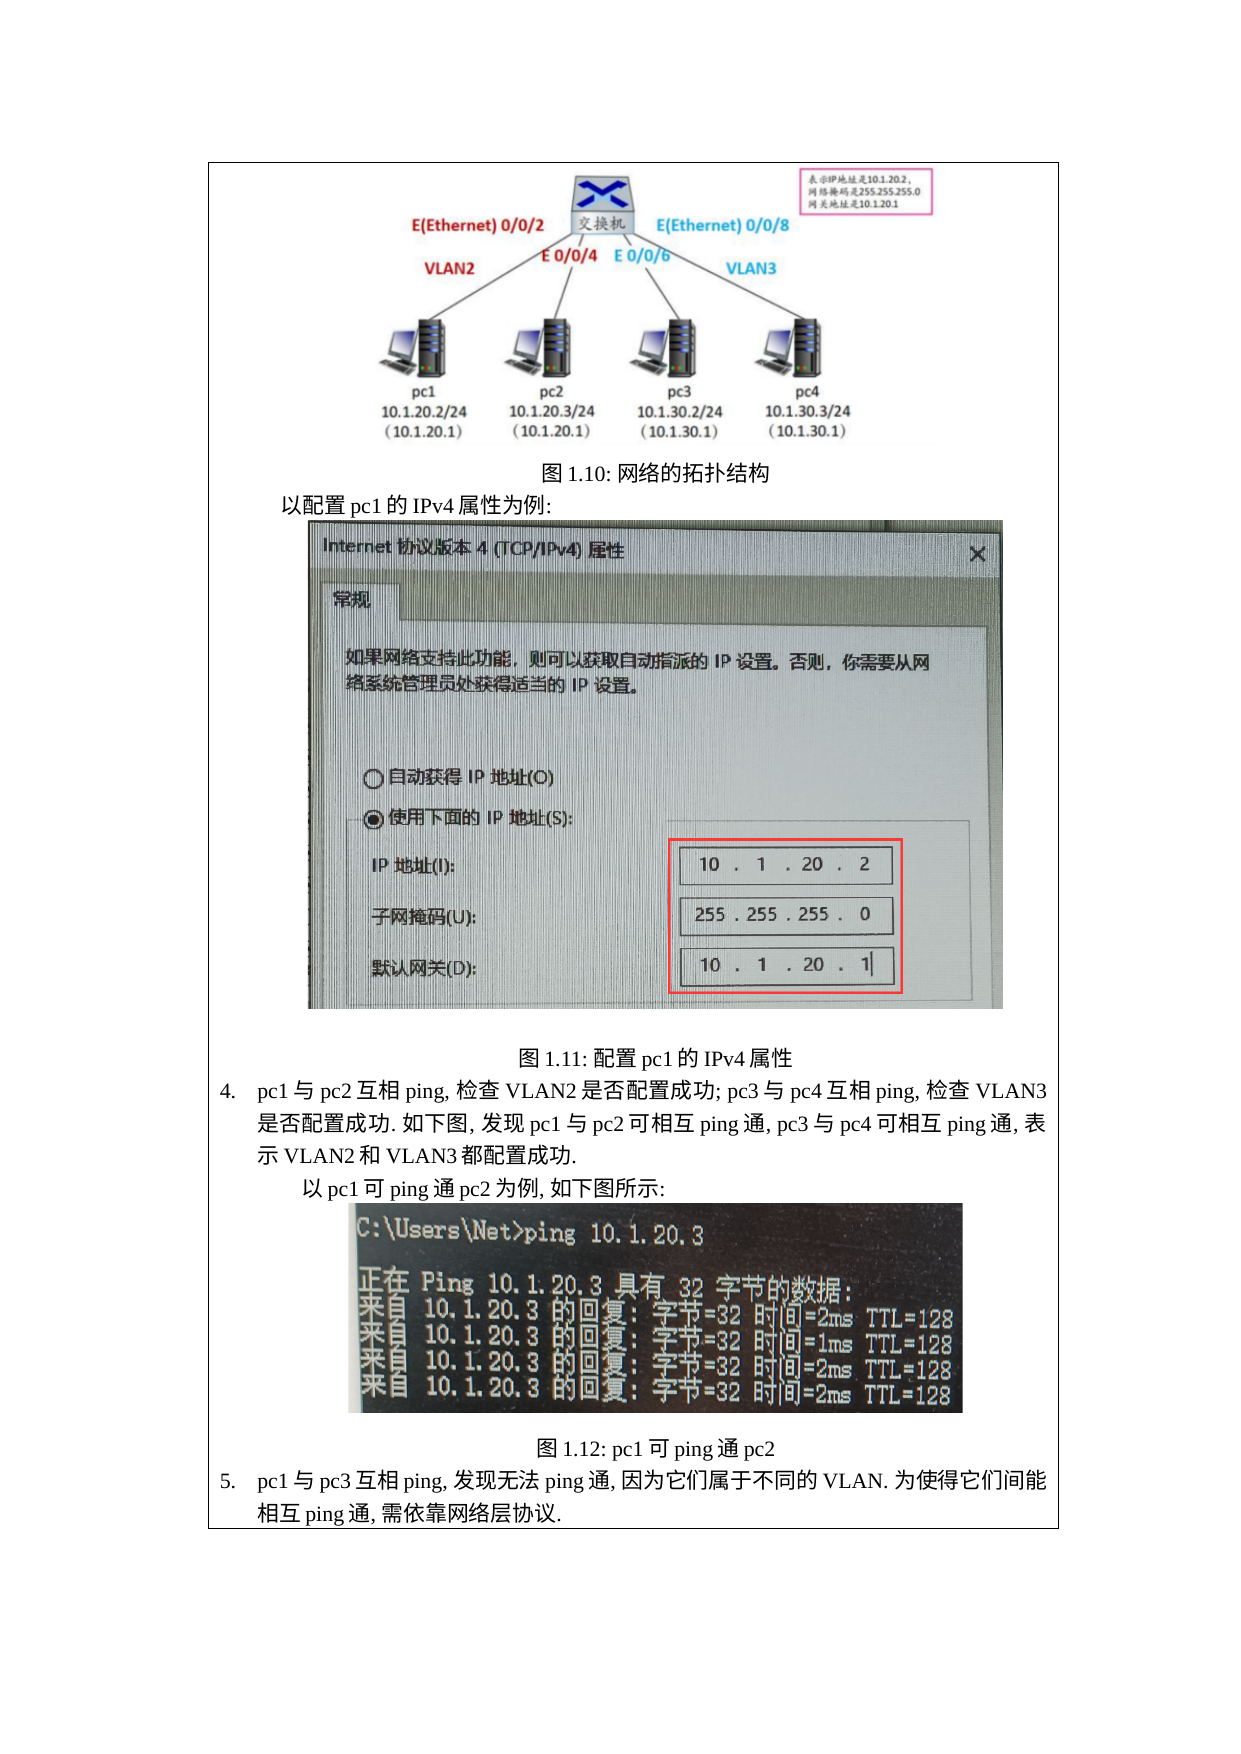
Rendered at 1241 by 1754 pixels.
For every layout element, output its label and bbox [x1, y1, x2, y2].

picture [373, 163, 938, 445]
picture [348, 1203, 963, 1413]
table_cell [209, 163, 1058, 1528]
picture [307, 520, 1003, 1009]
